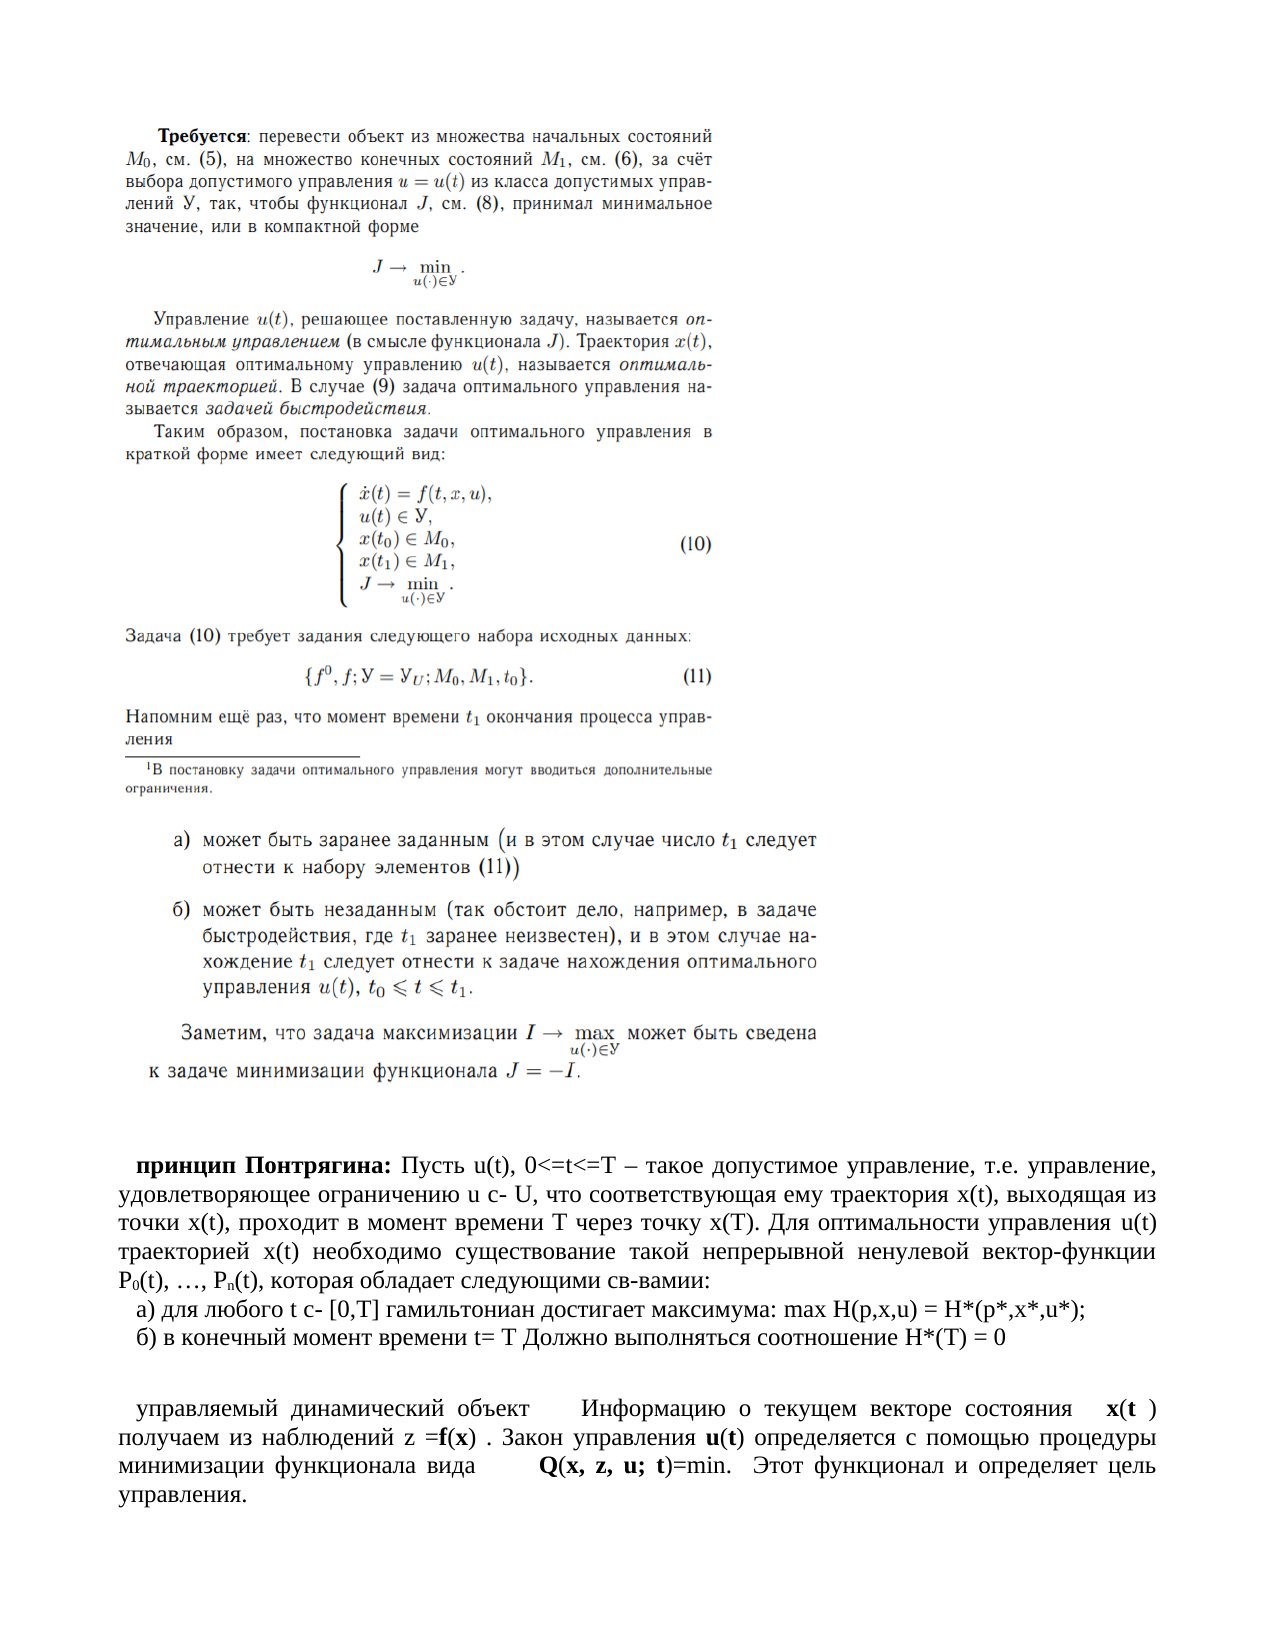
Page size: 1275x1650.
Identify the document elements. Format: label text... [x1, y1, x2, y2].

text б) в конечный момент времени t= T Должно выполняться соотношение H*(T) = 0 [118, 1322, 1157, 1351]
text принцип Понтрягина: Пусть u(t), 0<=t<=T – такое допустимое управление, т.е. управление, удовлетворяющее ограничению u c- U, что соответствующая ему траектория x(t), выходящая из точки x(t), проходит в момент времени Т через точку х(Т). Для оптимальности управления u(t) траекторией x(t) необходимо существование такой непрерывной ненулевой вектор-функции P0(t), …, Pn(t), которая обладает следующими св-вамии: [118, 1150, 1157, 1294]
text а) для любого t c- [0,T] гамильтониан достигает максимума: max H(p,x,u) = H*(p*,x*,u*); [118, 1294, 1157, 1322]
picture [118, 118, 830, 1093]
text управляемый динамический объект Информацию о текущем векторе состояния x(t ) получаем из наблюдений z =f(x) . Закон управления u(t) определяется с помощью процедуры минимизации функционала вида Q(x, z, u; t)=min. Этот функционал и определяет цель управления. [118, 1380, 1157, 1508]
